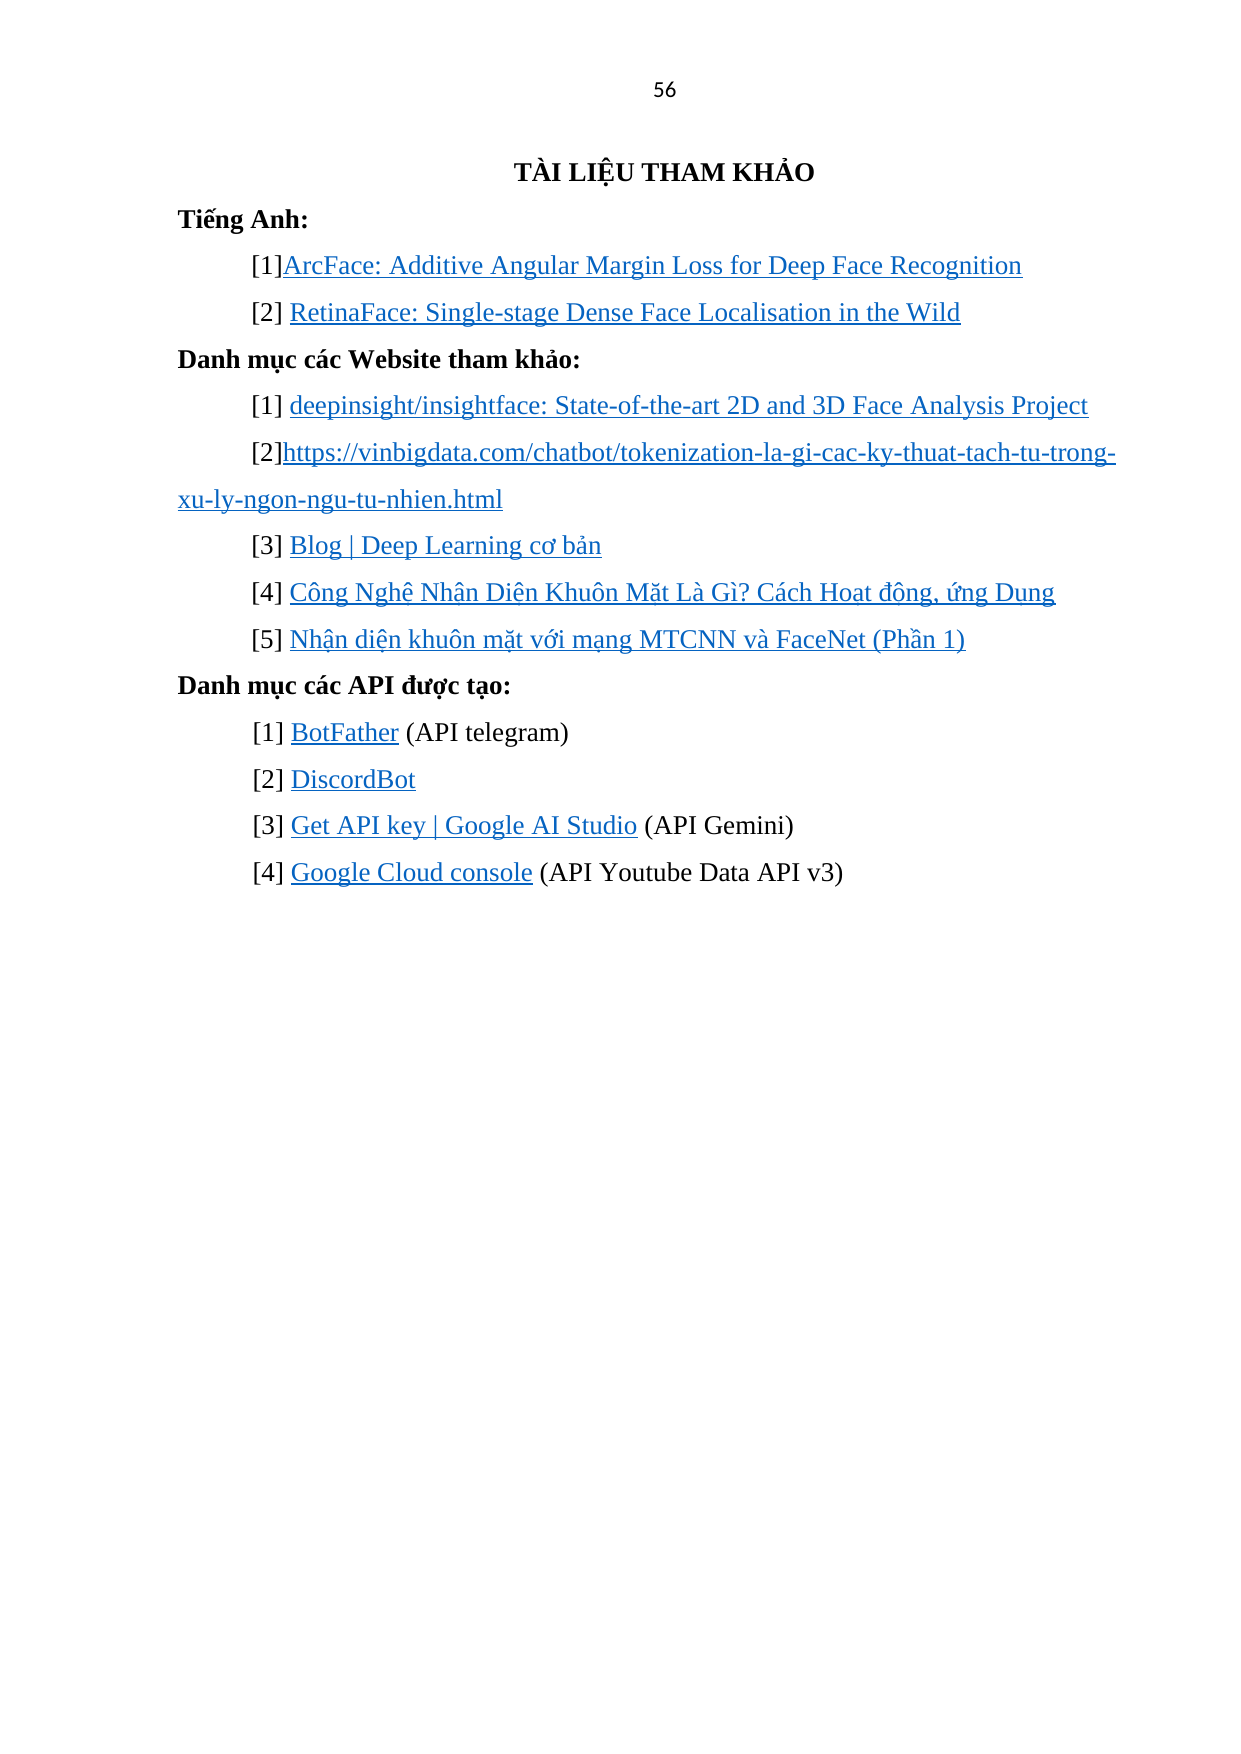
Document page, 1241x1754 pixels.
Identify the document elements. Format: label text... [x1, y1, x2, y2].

text [3] Get API key | Google AI Studio (API Gemini) [177, 809, 1152, 841]
text [2] DiscordBot [177, 763, 1152, 794]
text [4] Google Cloud console (API Youtube Data API v3) [177, 856, 1152, 887]
text [1] BotFather (API telegram) [177, 716, 1152, 747]
text [2]https://vinbigdata.com/chatbot/tokenization-la-gi-cac-ky-thuat-tach-tu-trong-xu-ly-ngon-ngu-tu-nhien.html [177, 436, 1152, 514]
text [4] Công Nghệ Nhận Diện Khuôn Mặt Là Gì? Cách Hoạt động, ứng Dụng [177, 576, 1152, 607]
text [5] Nhận diện khuôn mặt với mạng MTCNN và FaceNet (Phần 1) [177, 623, 1152, 654]
text [1] deepinsight/insightface: State-of-the-art 2D and 3D Face Analysis Project [177, 389, 1152, 421]
text Danh mục các Website tham khảo: [177, 343, 1152, 374]
text [1]ArcFace: Additive Angular Margin Loss for Deep Face Recognition [2] RetinaFace: Single-stage Dense Face Localisation in the Wild [251, 249, 1152, 327]
text TÀI LIỆU THAM KHẢO [177, 156, 1152, 187]
text [3] Blog | Deep Learning cơ bản [177, 529, 1152, 561]
text Danh mục các API được tạo: [177, 669, 1152, 701]
text Tiếng Anh: [177, 203, 1152, 234]
